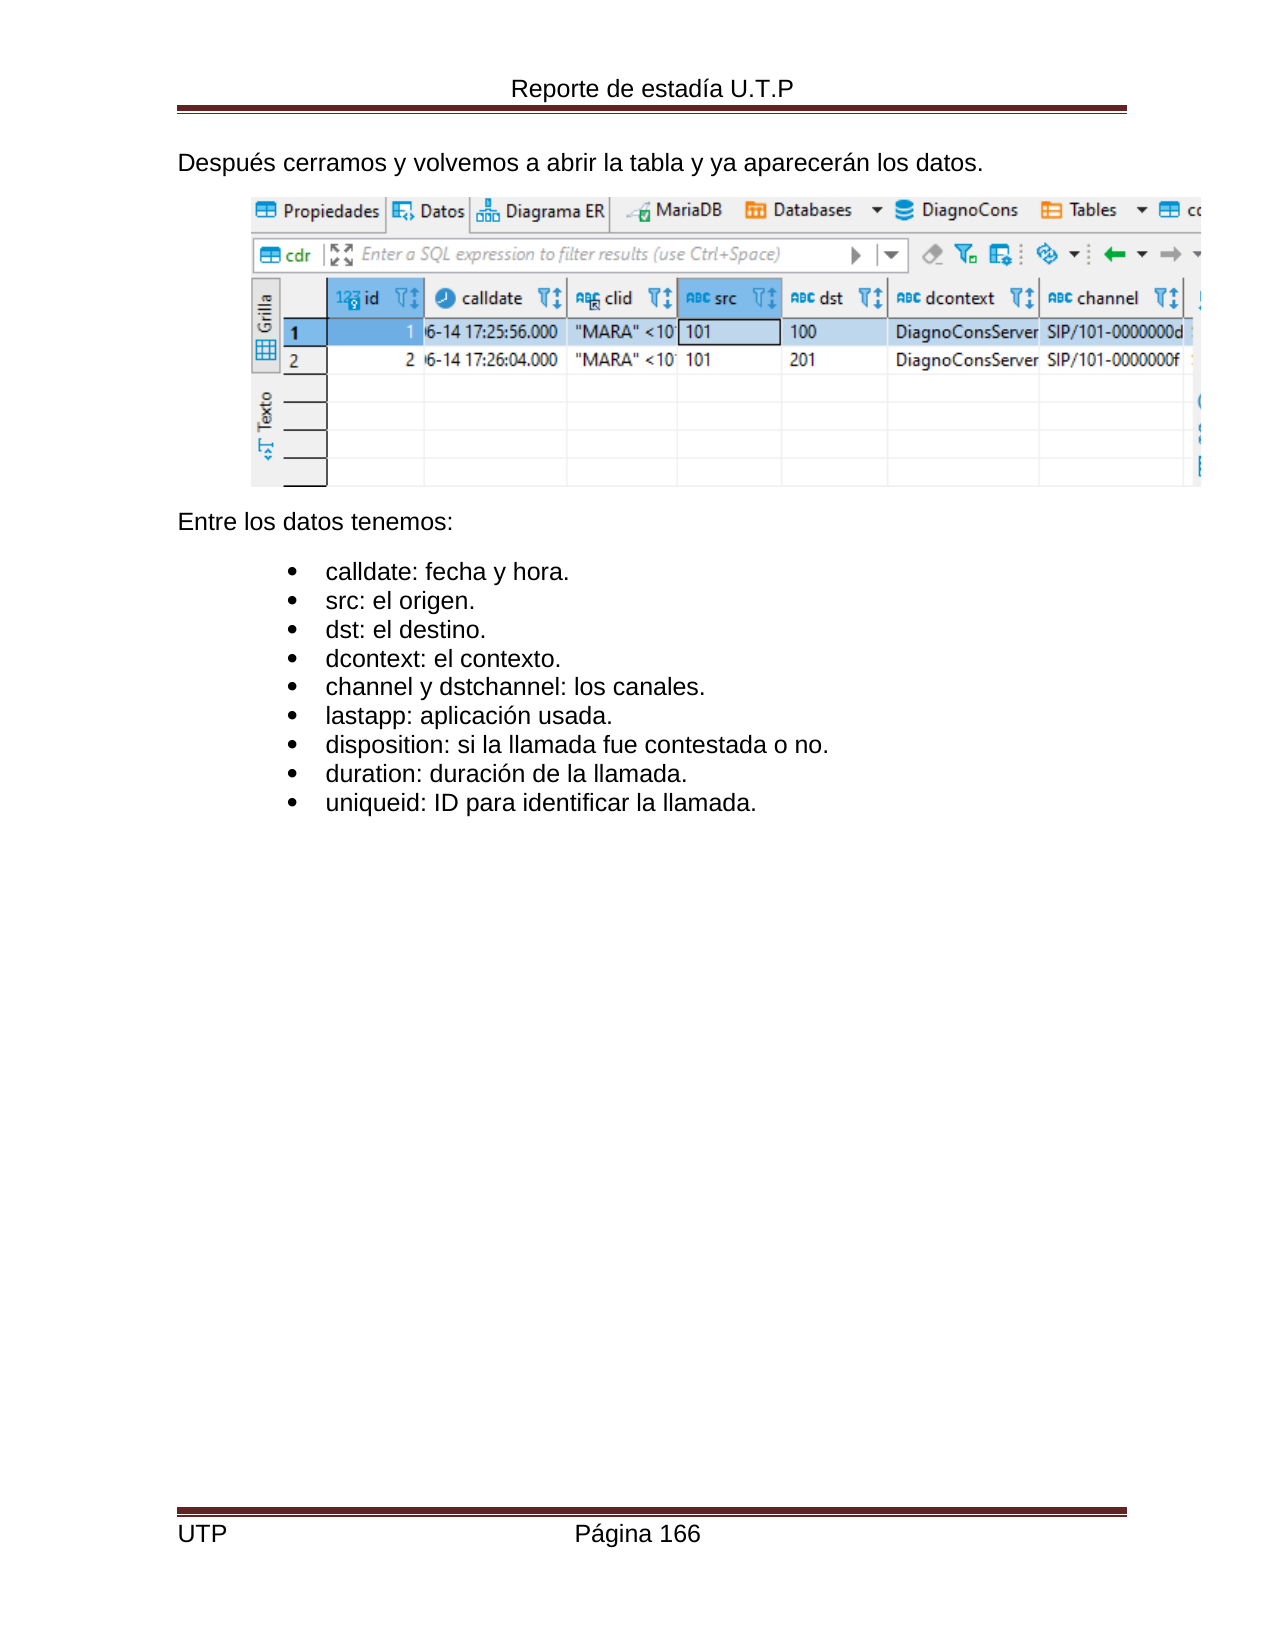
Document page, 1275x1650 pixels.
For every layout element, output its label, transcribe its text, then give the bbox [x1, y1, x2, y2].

list disposition: si la llamada fue contestada o no. [288, 730, 1127, 759]
list calldate: fecha y hora. [288, 557, 1127, 586]
picture [251, 197, 1202, 487]
text Después cerramos y volvemos a abrir la tabla y ya aparecerán los datos. [177, 148, 1127, 176]
list uniqueid: ID para identificar la llamada. [288, 788, 1127, 817]
list duration: duración de la llamada. [288, 759, 1127, 788]
text Entre los datos tenemos: [177, 507, 1127, 536]
list dcontext: el contexto. [288, 643, 1127, 672]
list lastapp: aplicación usada. [288, 701, 1127, 730]
list dst: el destino. [288, 615, 1127, 643]
list channel y dstchannel: los canales. [288, 672, 1127, 701]
list src: el origen. [288, 586, 1127, 615]
